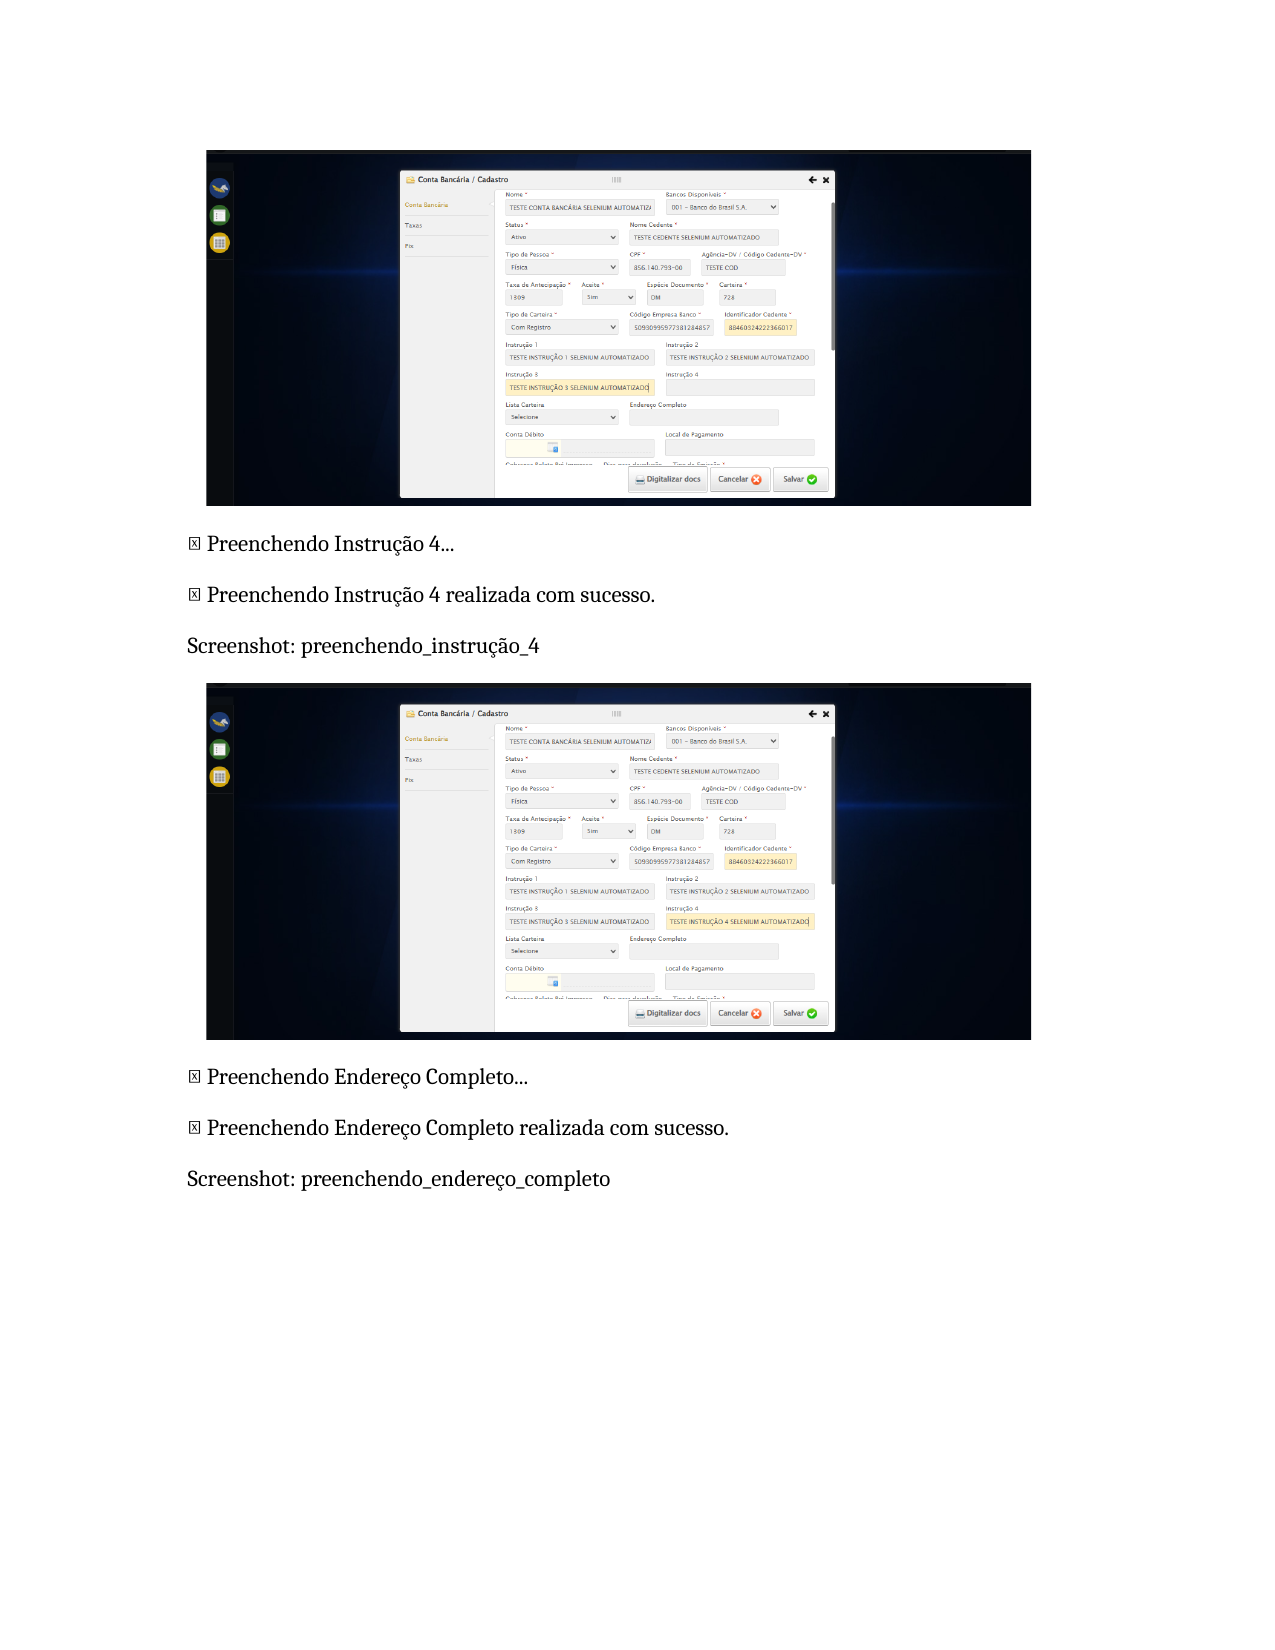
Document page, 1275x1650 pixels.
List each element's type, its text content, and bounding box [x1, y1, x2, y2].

text Screenshot: preenchendo_endereço_completo [187, 1166, 1087, 1192]
text Screenshot: preenchendo_instrução_4 [187, 632, 1087, 659]
text ✅ Preenchendo Endereço Completo realizada com sucesso. [187, 1115, 1087, 1141]
picture [206, 683, 1032, 1040]
picture [206, 150, 1032, 506]
text ✅ Preenchendo Instrução 4 realizada com sucesso. [187, 581, 1087, 608]
text 🔄 Preenchendo Endereço Completo... [187, 1064, 1087, 1090]
text 🔄 Preenchendo Instrução 4... [187, 530, 1087, 557]
